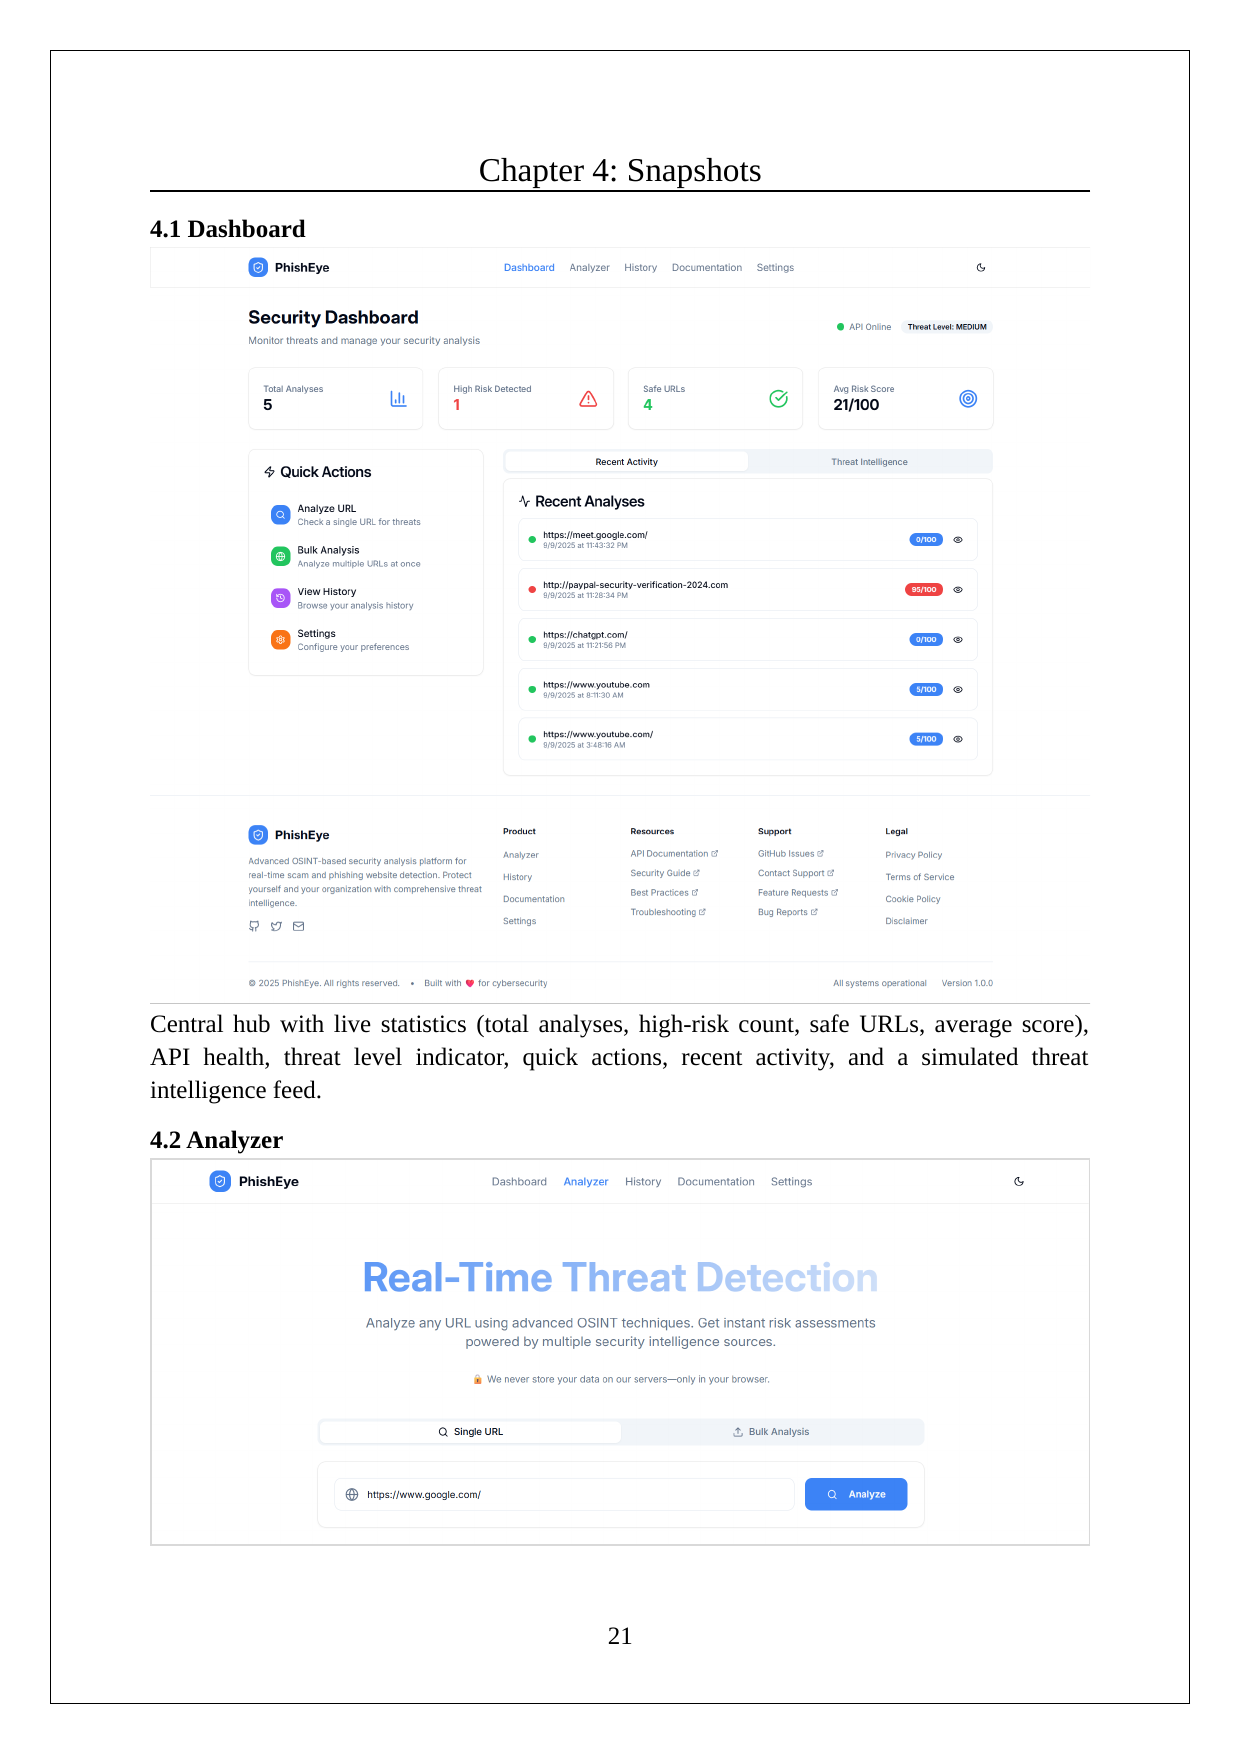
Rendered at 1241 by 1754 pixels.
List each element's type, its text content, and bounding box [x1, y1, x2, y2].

picture [150, 247, 1091, 1004]
text Chapter 4: Snapshots [150, 150, 1090, 190]
text Central hub with live statistics (total analyses, high-risk count, safe URLs, average score), API health, threat level indicator, quick actions, recent activity, and a simulated threat intelligence feed. [150, 1009, 1090, 1104]
picture [152, 1160, 1089, 1544]
text 4.2 Analyzer [150, 1125, 1090, 1153]
text 4.1 Dashboard [150, 214, 1090, 243]
